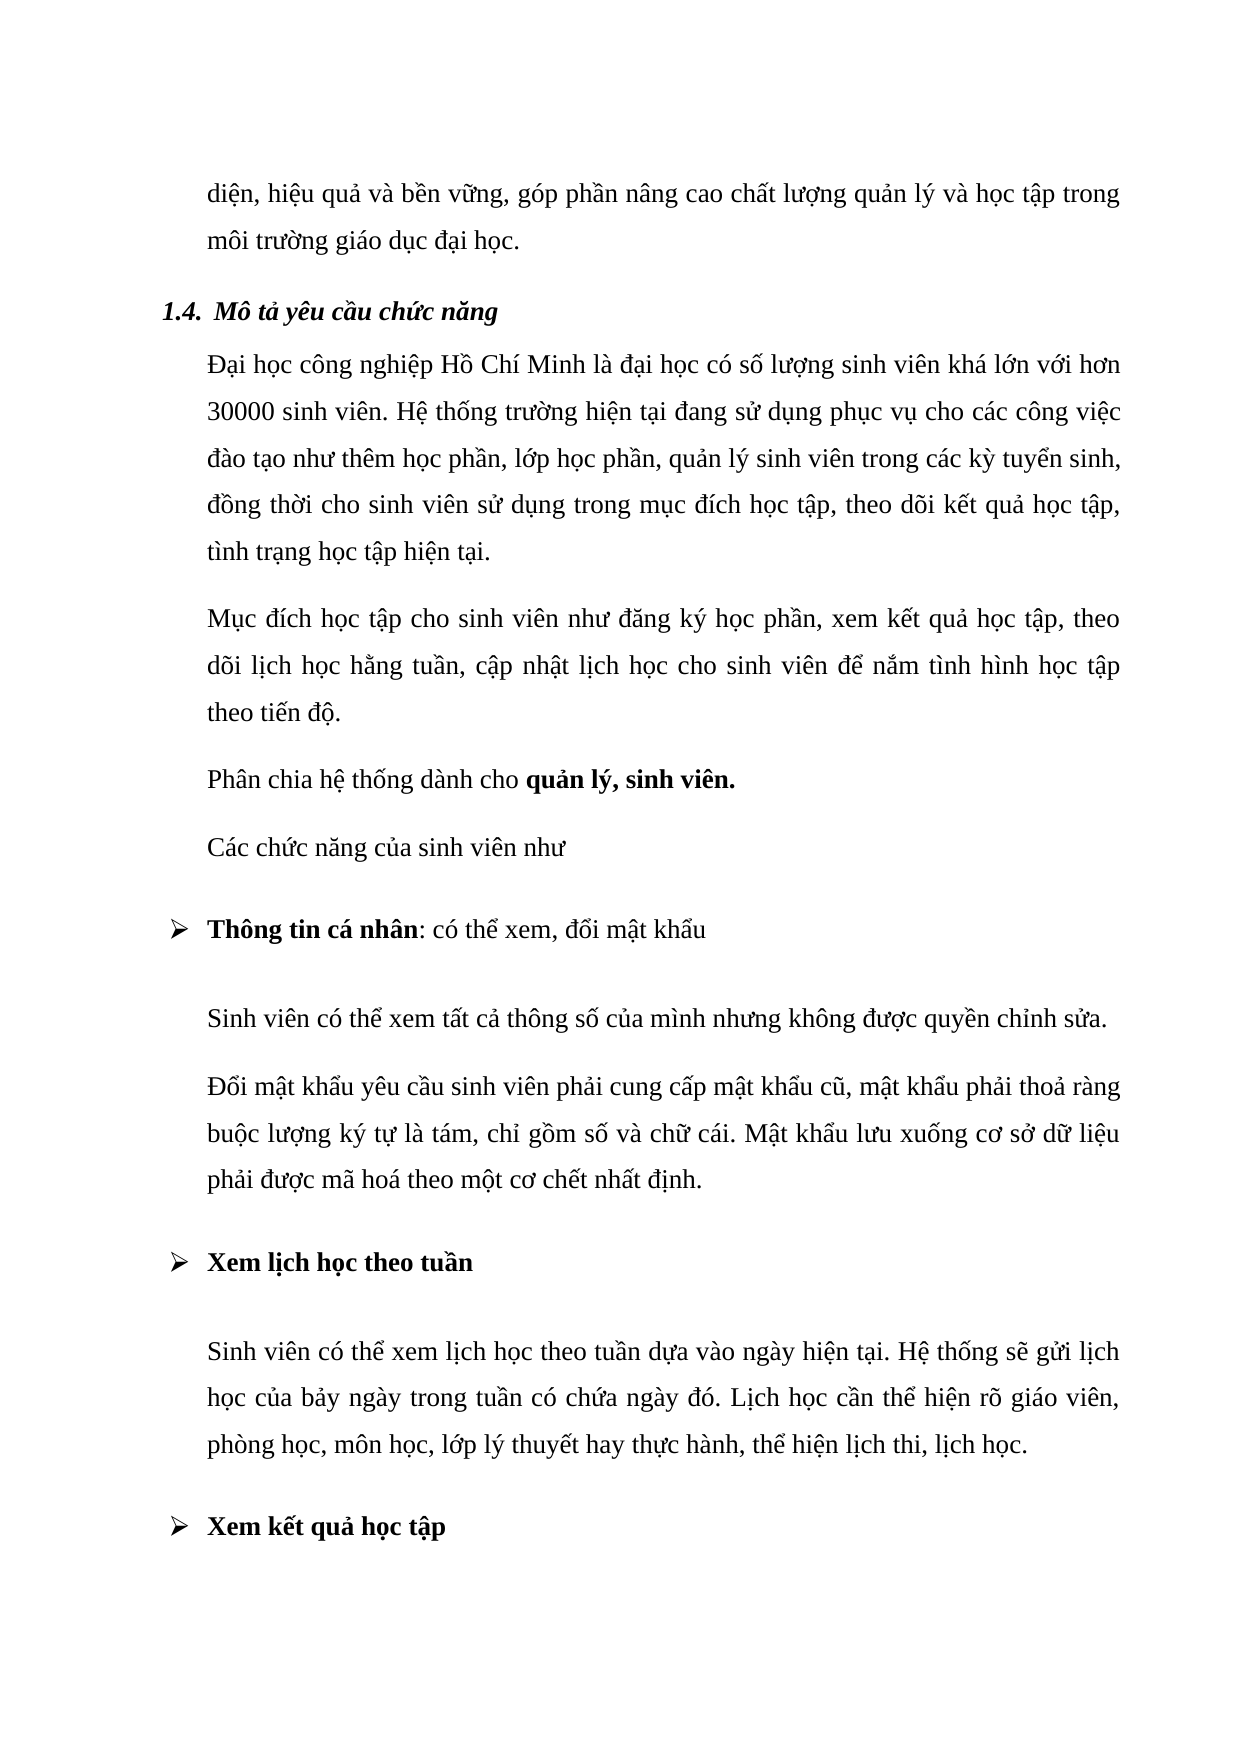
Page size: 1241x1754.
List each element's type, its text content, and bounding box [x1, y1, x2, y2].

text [207, 177, 1122, 255]
list Xem lịch học theo tuần [169, 1231, 1122, 1286]
list Thông tin cá nhân: có thể xem, đổi mật khẩu [169, 898, 1122, 954]
text Các chức năng của sinh viên như [207, 831, 1122, 862]
text Đại học công nghiệp Hồ Chí Minh là đại học có số lượng sinh viên khá lớn với hơn 30000 sinh viên. Hệ thống trường hiện tại đang sử dụng phục vụ cho các công việc đào tạo như thêm học phần, lớp học phần, quản lý sinh viên trong các kỳ tuyển sinh, đồng thời cho sinh viên sử dụng trong mục đích học tập, theo dõi kết quả học tập, tình trạng học tập hiện tại. [207, 348, 1122, 566]
text Phân chia hệ thống dành cho quản lý, sinh viên. [207, 763, 1122, 794]
text Đổi mật khẩu yêu cầu sinh viên phải cung cấp mật khẩu cũ, mật khẩu phải thoả ràng buộc lượng ký tự là tám, chỉ gồm số và chữ cái. Mật khẩu lưu xuống cơ sở dữ liệu phải được mã hoá theo một cơ chết nhất định. [207, 1070, 1122, 1194]
list Xem kết quả học tập [169, 1496, 1122, 1551]
subtitle Mô tả yêu cầu chức năng [162, 296, 1122, 327]
text Sinh viên có thể xem lịch học theo tuần dựa vào ngày hiện tại. Hệ thống sẽ gửi lịch học của bảy ngày trong tuần có chứa ngày đó. Lịch học cần thể hiện rõ giáo viên, phòng học, môn học, lớp lý thuyết hay thực hành, thể hiện lịch thi, lịch học. [207, 1335, 1122, 1459]
text Sinh viên có thể xem tất cả thông số của mình nhưng không được quyền chỉnh sửa. [207, 1002, 1122, 1034]
text Mục đích học tập cho sinh viên như đăng ký học phần, xem kết quả học tập, theo dõi lịch học hằng tuần, cập nhật lịch học cho sinh viên để nắm tình hình học tập theo tiến độ. [207, 603, 1122, 727]
